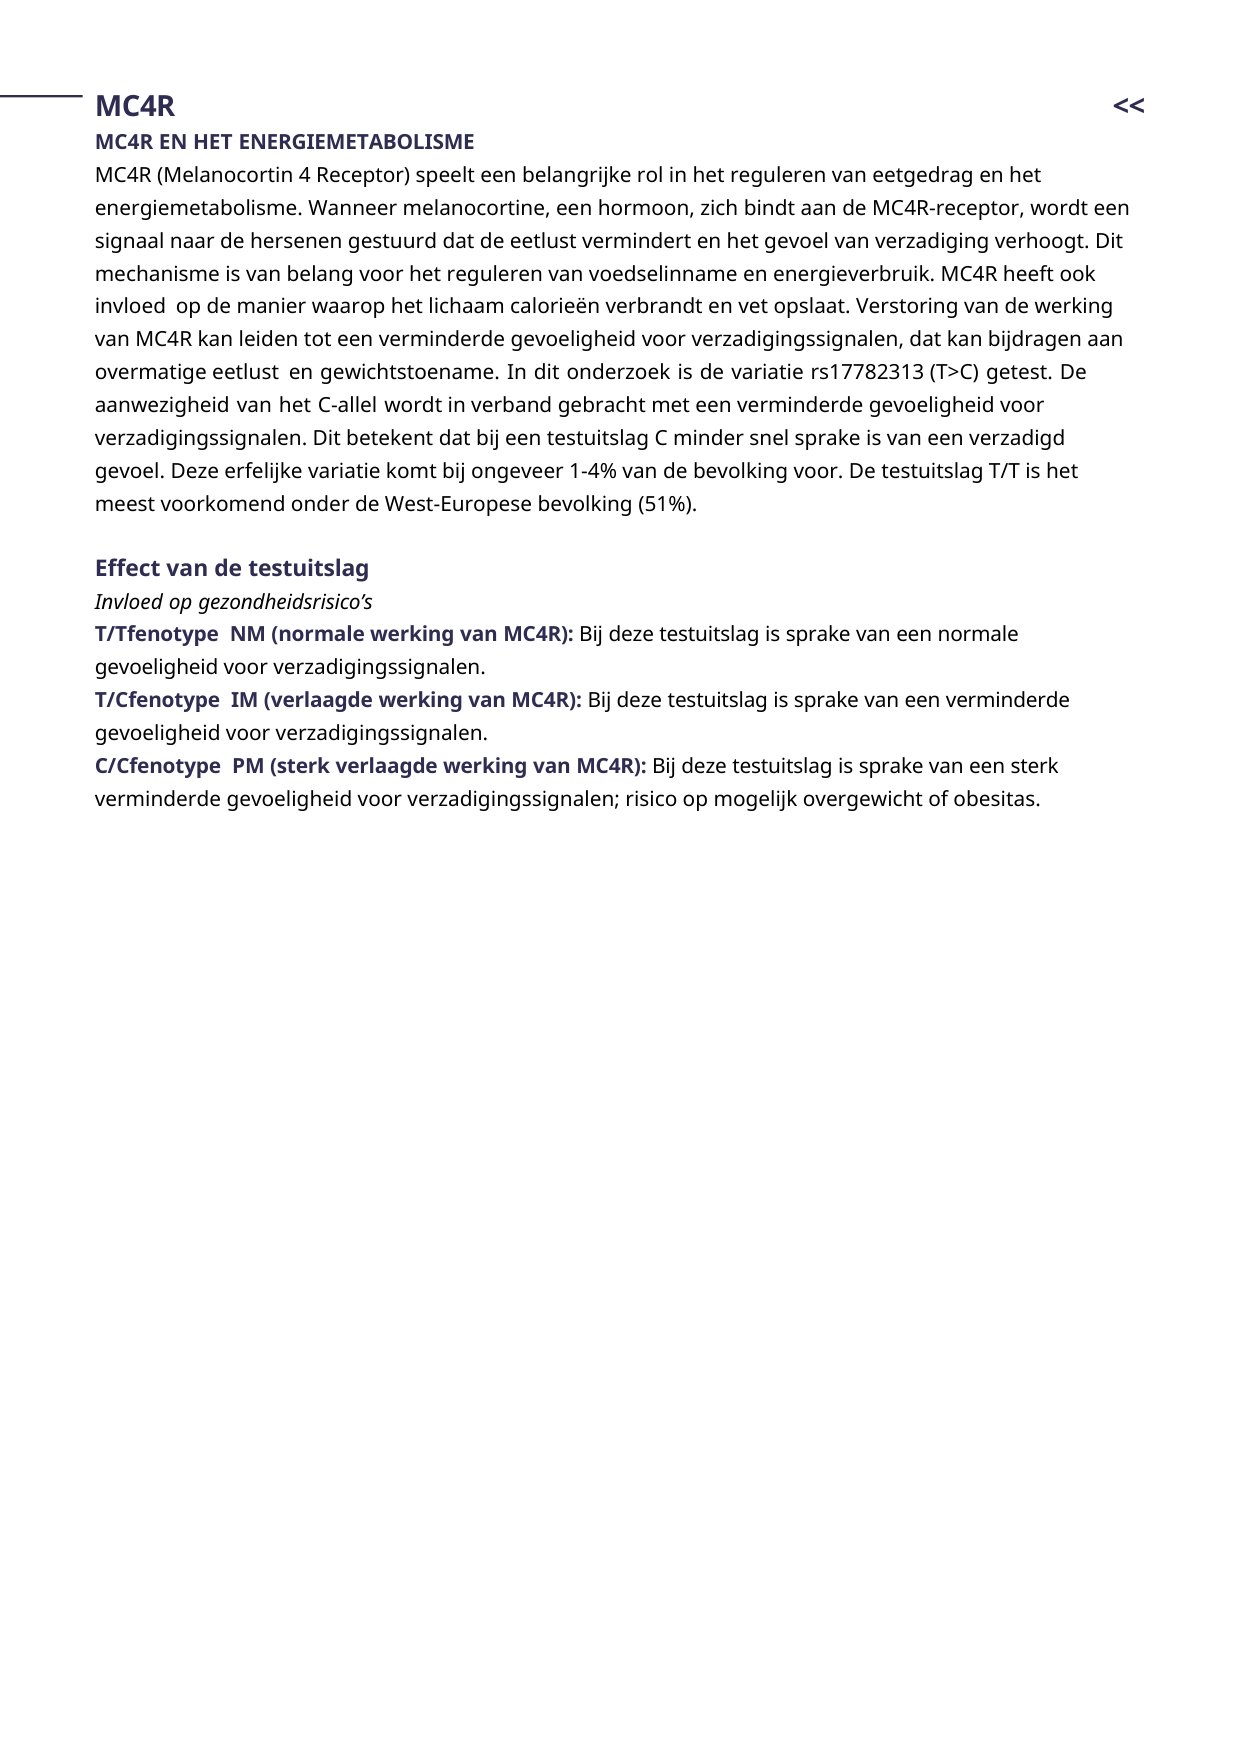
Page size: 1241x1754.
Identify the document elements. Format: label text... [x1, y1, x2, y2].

text Invloed op gezondheidsrisico’s [94, 587, 1240, 615]
text MC4R (Melanocortin 4 Receptor) speelt een belangrijke rol in het reguleren van eetgedrag en het energiemetabolisme. Wanneer melanocortine, een hormoon, zich bindt aan de MC4R-receptor, wordt een signaal naar de hersenen gestuurd dat de eetlust vermindert en het gevoel van verzadiging verhoogt. Dit mechanisme is van belang voor het reguleren van voedselinname en energieverbruik. MC4R heeft ook invloed op de manier waarop het lichaam calorieën verbrandt en vet opslaat. Verstoring van de werking van MC4R kan leiden tot een verminderde gevoeligheid voor verzadigingssignalen, dat kan bijdragen aan overmatige eetlust en gewichtstoename. In dit onderzoek is de variatie rs17782313 (T>C) getest. De aanwezigheid van het C-allel wordt in verband gebracht met een verminderde gevoeligheid voor verzadigingssignalen. Dit betekent dat bij een testuitslag C minder snel sprake is van een verzadigd gevoel. Deze erfelijke variatie komt bij ongeveer 1-4% van de bevolking voor. De testuitslag T/T is het meest voorkomend onder de West-Europese bevolking (51%). [94, 160, 1138, 517]
text T/T­fenotype ­ NM (normale werking van MC4R): Bij deze testuitslag is sprake van een normale gevoeligheid voor verzadigingssignalen. [94, 619, 1132, 681]
text Effect van de testuitslag [94, 552, 1240, 583]
text T/C­fenotype ­ IM (verlaagde werking van MC4R): Bij deze testuitslag is sprake van een verminderde gevoeligheid voor verzadigingssignalen. [94, 685, 1132, 747]
subtitle MC4R << [94, 85, 1240, 124]
subtitle MC4R EN HET ENERGIEMETABOLISME [94, 127, 1240, 156]
text C/C­fenotype ­ PM (sterk verlaagde werking van MC4R): Bij deze testuitslag is sprake van een sterk verminderde gevoeligheid voor verzadigingssignalen; risico op mogelijk overgewicht of obesitas. [94, 751, 1132, 812]
